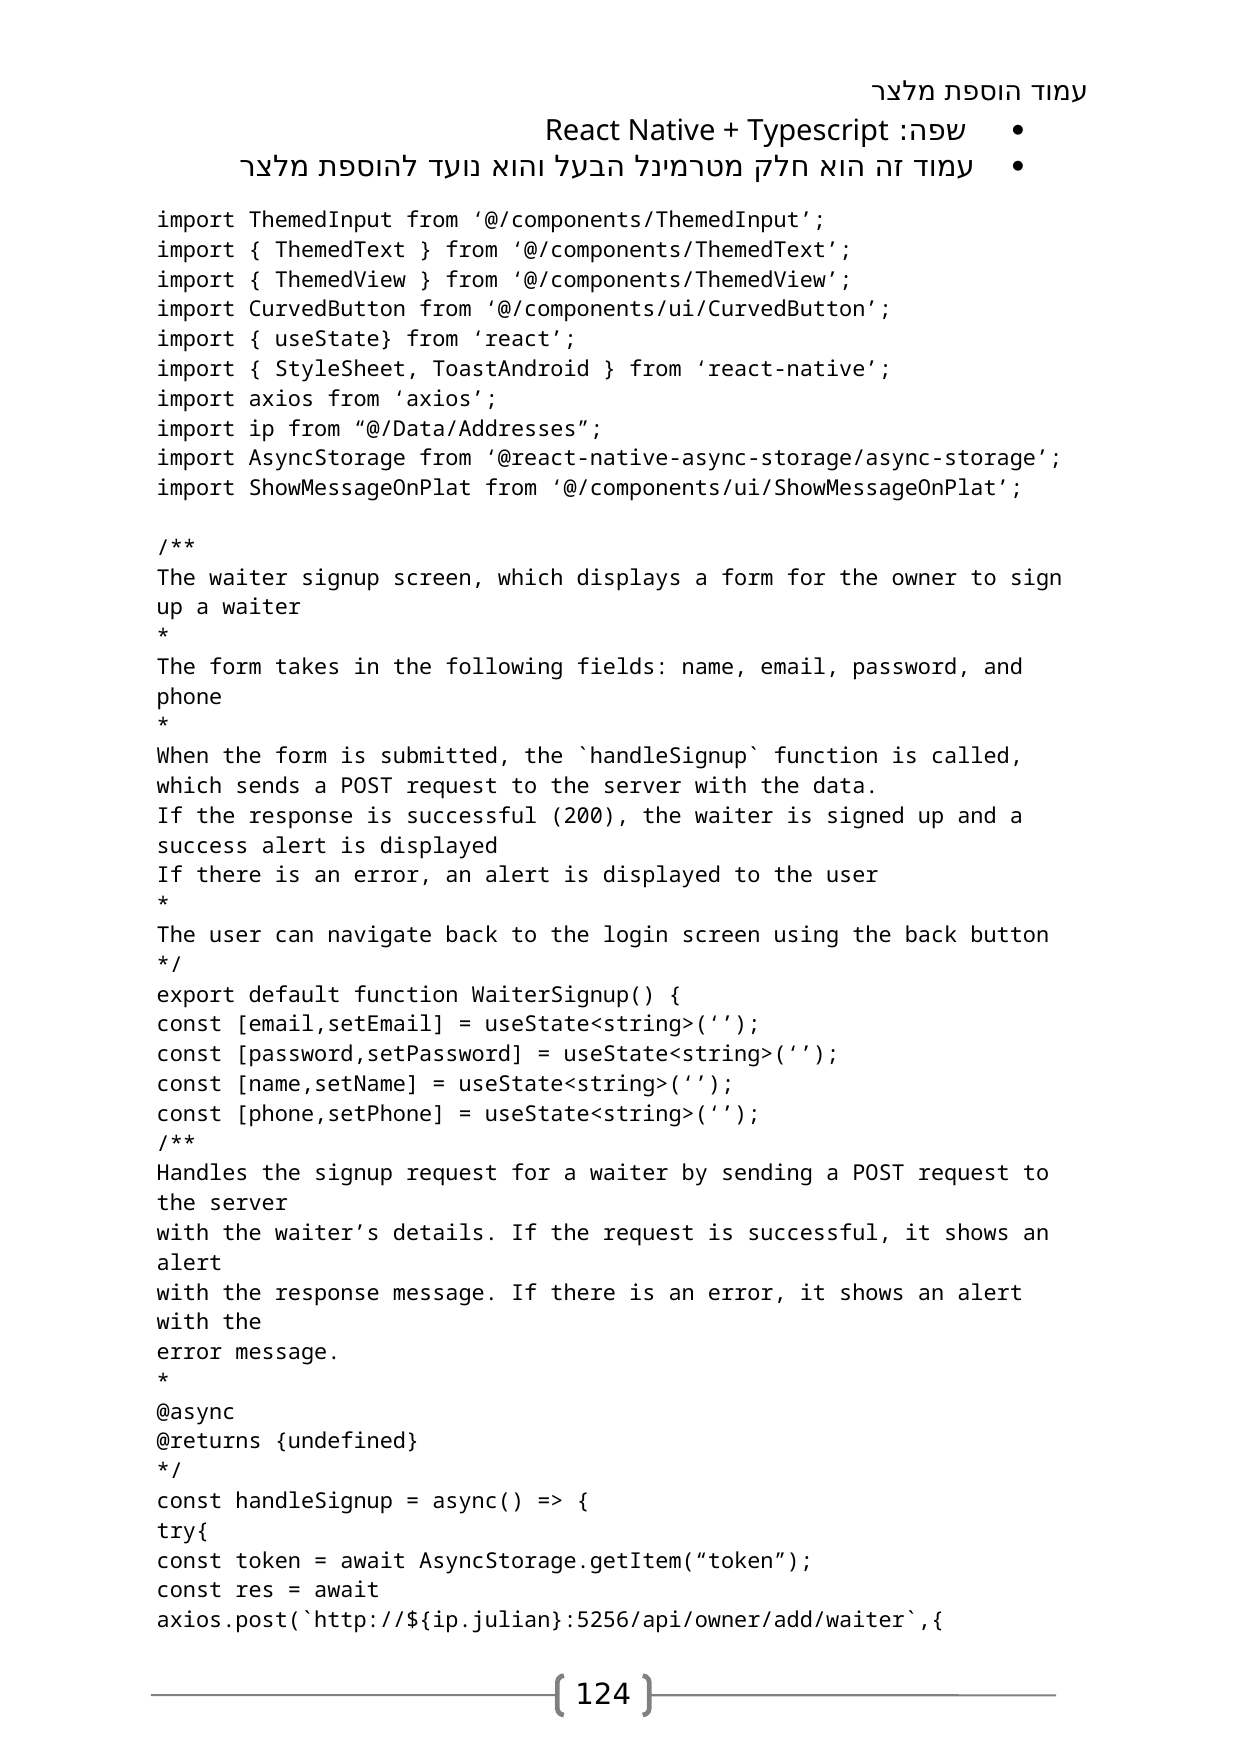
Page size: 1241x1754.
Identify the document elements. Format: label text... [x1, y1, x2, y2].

text import AsyncStorage from ‘@react-native-async-storage/async-storage’; [156, 442, 1088, 472]
text */ [156, 949, 1088, 978]
text import { ThemedText } from ‘@/components/ThemedText’; [156, 234, 1088, 263]
text /** [156, 532, 1088, 561]
text import ThemedInput from ‘@/components/ThemedInput’; [156, 204, 1088, 234]
text try{ [156, 1515, 1088, 1544]
text with the response message. If there is an error, it shows an alert with the [156, 1276, 1088, 1336]
text * [156, 1366, 1088, 1396]
text const token = await AsyncStorage.getItem(“token”); [156, 1544, 1088, 1574]
text const res = await axios.post(`http://${ip.julian}:5256/api/owner/add/waiter`,{ [156, 1574, 1088, 1634]
text import { useState} from ‘react’; [156, 323, 1088, 353]
text const [password,setPassword] = useState<string>(‘’); [156, 1038, 1088, 1068]
text The form takes in the following fields: name, email, password, and phone [156, 651, 1088, 710]
text If the response is successful (200), the waiter is signed up and a success alert is displayed [156, 800, 1088, 859]
text import ShowMessageOnPlat from ‘@/components/ui/ShowMessageOnPlat’; [156, 472, 1088, 502]
text @async [156, 1396, 1088, 1425]
text import CurvedButton from ‘@/components/ui/CurvedButton’; [156, 293, 1088, 323]
text * [156, 889, 1088, 919]
text import axios from ‘axios’; [156, 383, 1088, 412]
text */ [156, 1455, 1088, 1485]
text When the form is submitted, the `handleSignup` function is called, which sends a POST request to the server with the data. [156, 740, 1088, 800]
text const [name,setName] = useState<string>(‘’); [156, 1068, 1088, 1098]
text @returns {undefined} [156, 1425, 1088, 1455]
text * [156, 621, 1088, 651]
text import ip from “@/Data/Addresses”; [156, 412, 1088, 442]
text /** [156, 1127, 1088, 1157]
text Handles the signup request for a waiter by sending a POST request to the server [156, 1157, 1088, 1217]
text import { StyleSheet, ToastAndroid } from ‘react-native’; [156, 353, 1088, 383]
text with the waiter’s details. If the request is successful, it shows an alert [156, 1217, 1088, 1276]
text import { ThemedView } from ‘@/components/ThemedView’; [156, 263, 1088, 293]
text If there is an error, an alert is displayed to the user [156, 859, 1088, 889]
text The user can navigate back to the login screen using the back button [156, 919, 1088, 949]
text error message. [156, 1336, 1088, 1366]
subtitle עמוד הוספת מלצר [119, 75, 1088, 107]
text * [156, 710, 1088, 740]
text The waiter signup screen, which displays a form for the owner to sign up a waiter [156, 561, 1088, 621]
text const [phone,setPhone] = useState<string>(‘’); [156, 1098, 1088, 1127]
list עמוד זה הוא חלק מטרמינל הבעל והוא נועד להוספת מלצר [119, 149, 1013, 183]
text export default function WaiterSignup() { [156, 978, 1088, 1008]
list שפה: React Native + Typescript [119, 109, 1013, 149]
text const handleSignup = async() => { [156, 1485, 1088, 1515]
text const [email,setEmail] = useState<string>(‘’); [156, 1008, 1088, 1038]
